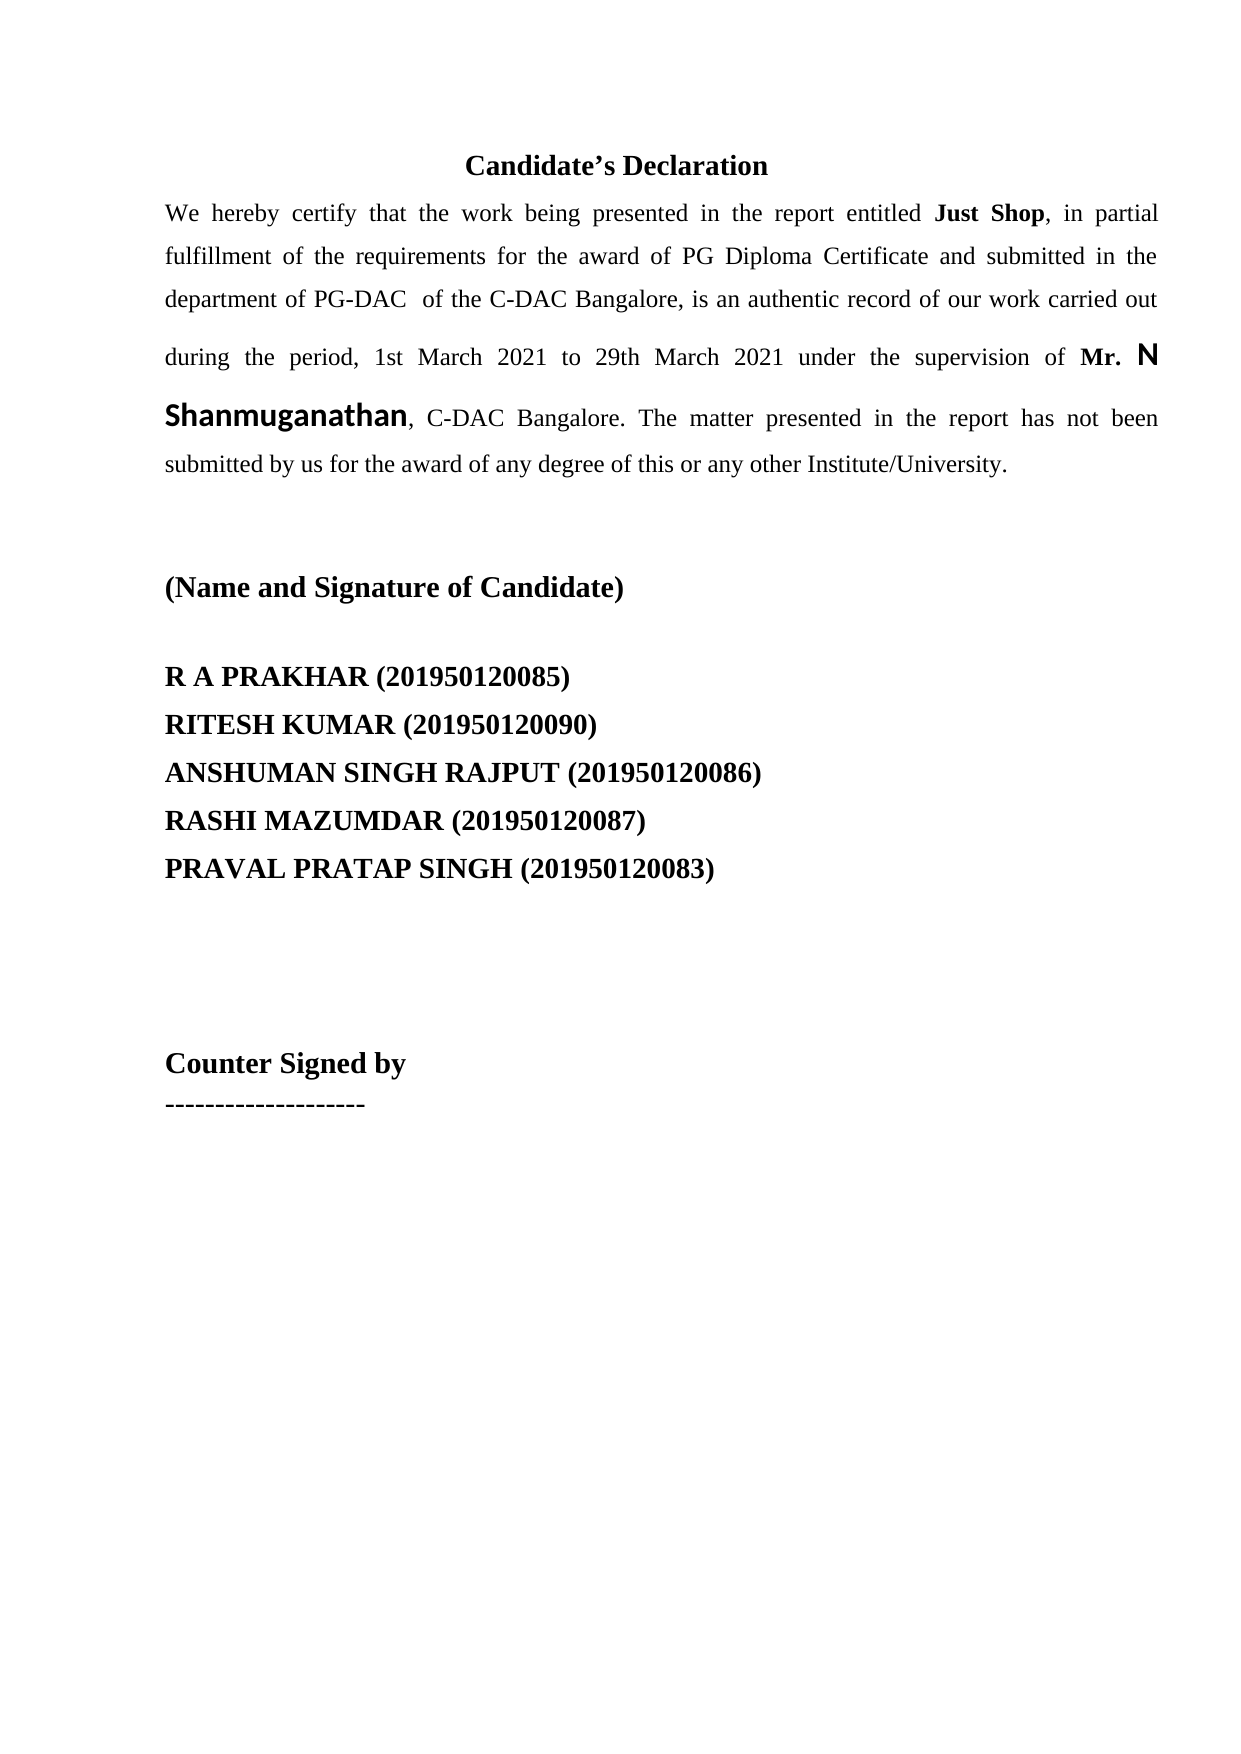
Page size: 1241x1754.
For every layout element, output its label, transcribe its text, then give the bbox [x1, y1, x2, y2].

text ANSHUMAN SINGH RAJPUT (201950120086) [164, 755, 1128, 789]
text Counter Signed by [164, 1045, 1128, 1080]
text Candidate’s Declaration [389, 148, 1159, 181]
text R A PRAKHAR (201950120085) [164, 659, 1128, 692]
text RITESH KUMAR (201950120090) [164, 707, 1128, 741]
text (Name and Signature of Candidate) [164, 570, 1159, 604]
text RASHI MAZUMDAR (201950120087) [164, 803, 1128, 837]
text We hereby certify that the work being presented in the report entitled Just Shop, in partial fulfillment of the requirements for the award of PG Diploma Certificate and submitted in the department of PG-DAC of the C-DAC Bangalore, is an authentic record of our work carried out during the period, 1st March 2021 to 29th March 2021 under the supervision of Mr. N Shanmuganathan, C-DAC Bangalore. The matter presented in the report has not been submitted by us for the award of any degree of this or any other Institute/University. [164, 198, 1159, 478]
text PRAVAL PRATAP SINGH (201950120083) [164, 851, 1128, 885]
text -------------------- [164, 1085, 1159, 1119]
